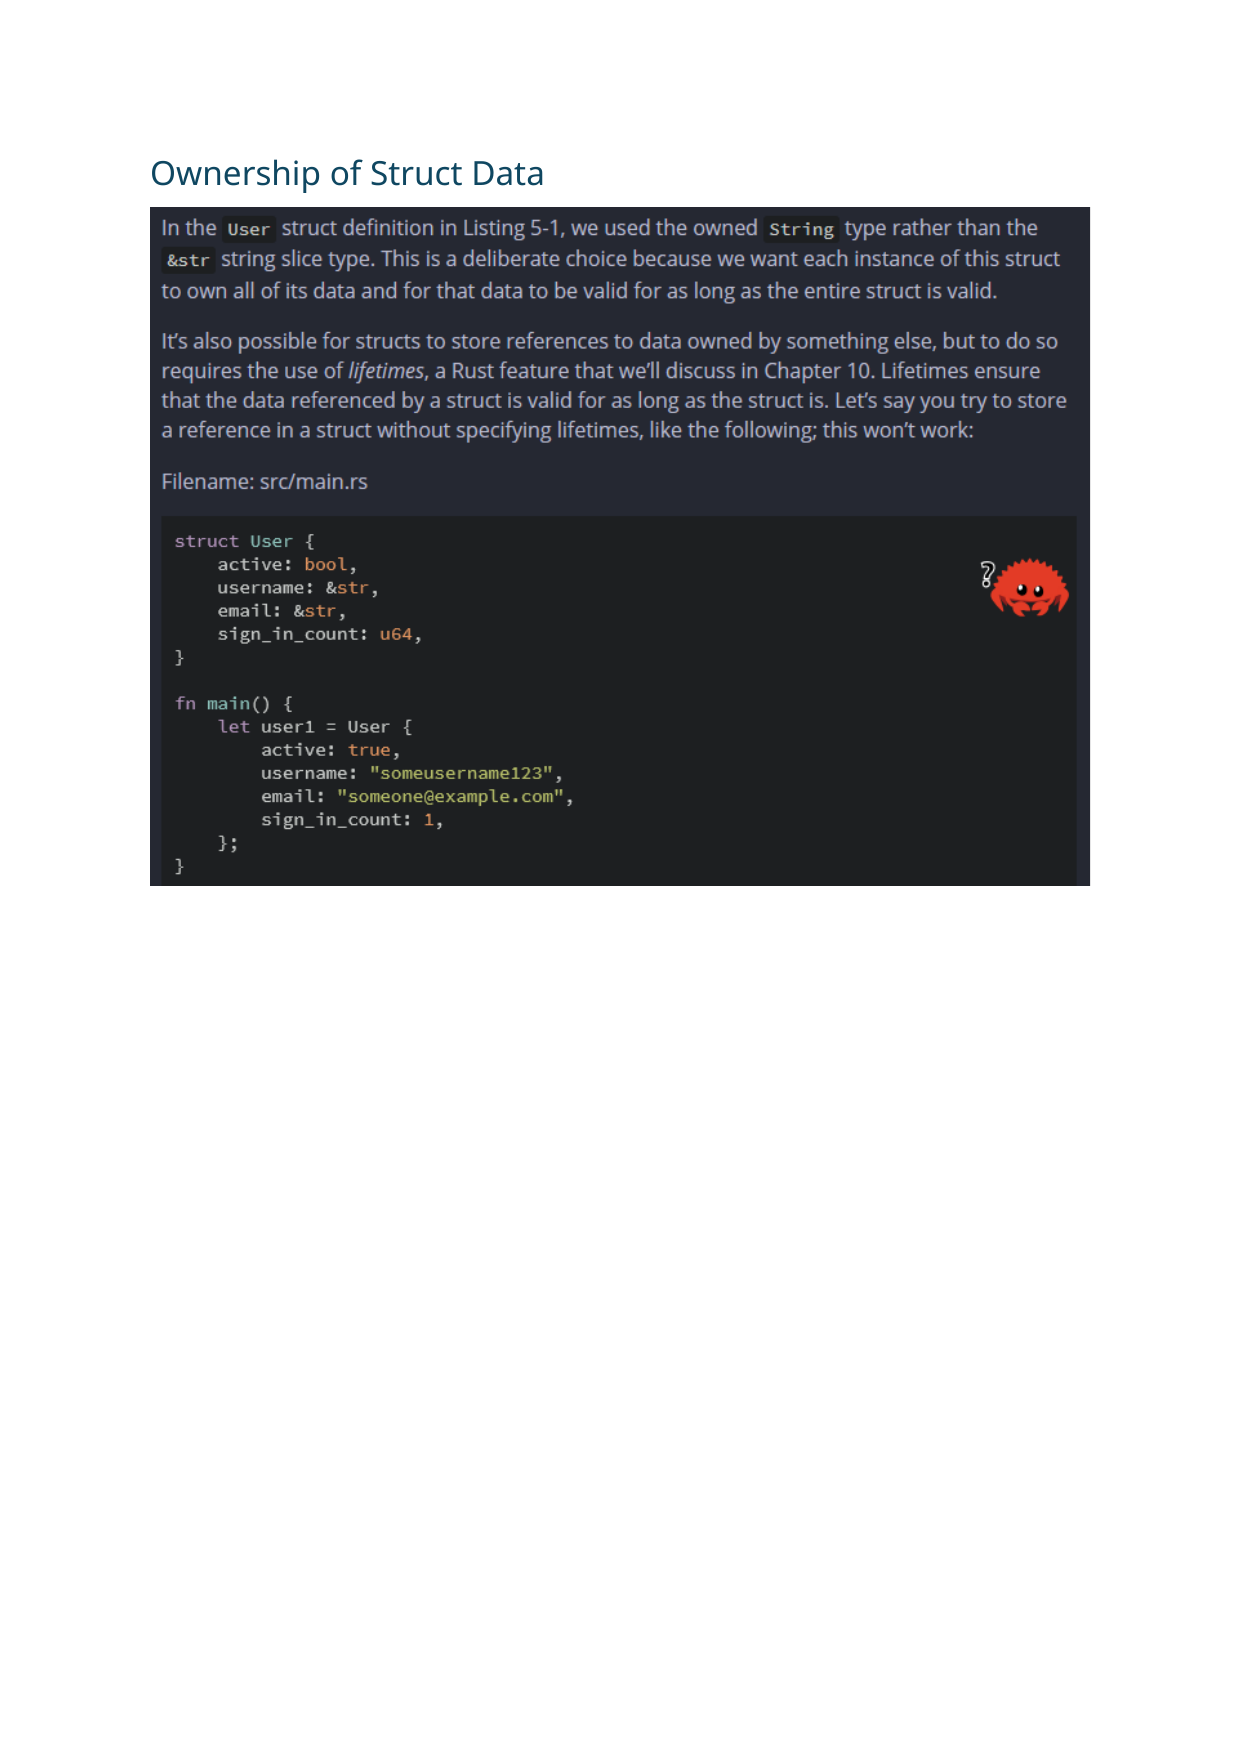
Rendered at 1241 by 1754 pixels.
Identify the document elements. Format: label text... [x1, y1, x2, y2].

subtitle Ownership of Struct Data [150, 150, 1090, 195]
picture [150, 207, 1091, 886]
